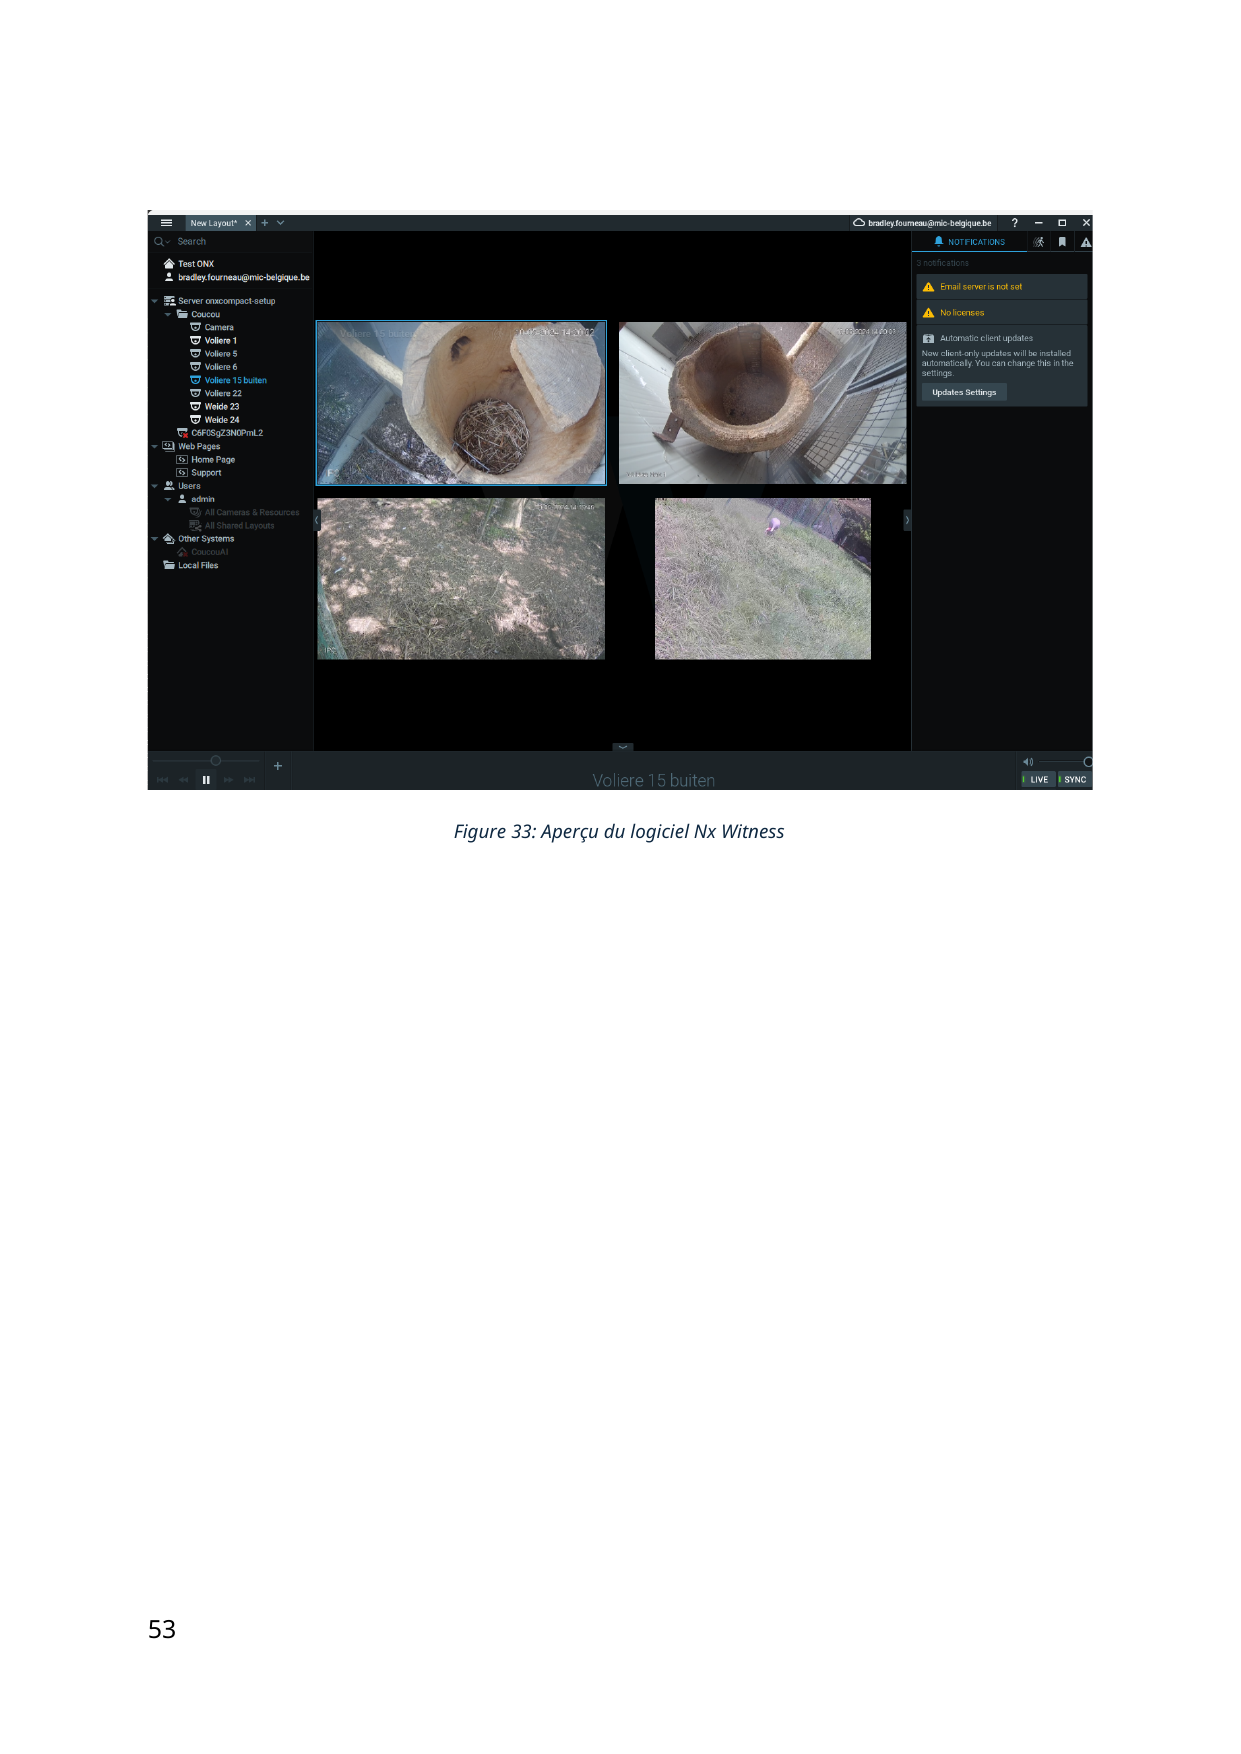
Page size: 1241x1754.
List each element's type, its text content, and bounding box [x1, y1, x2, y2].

text Figure 33: Aperçu du logiciel Nx Witness [148, 819, 1093, 844]
picture [147, 210, 1093, 790]
